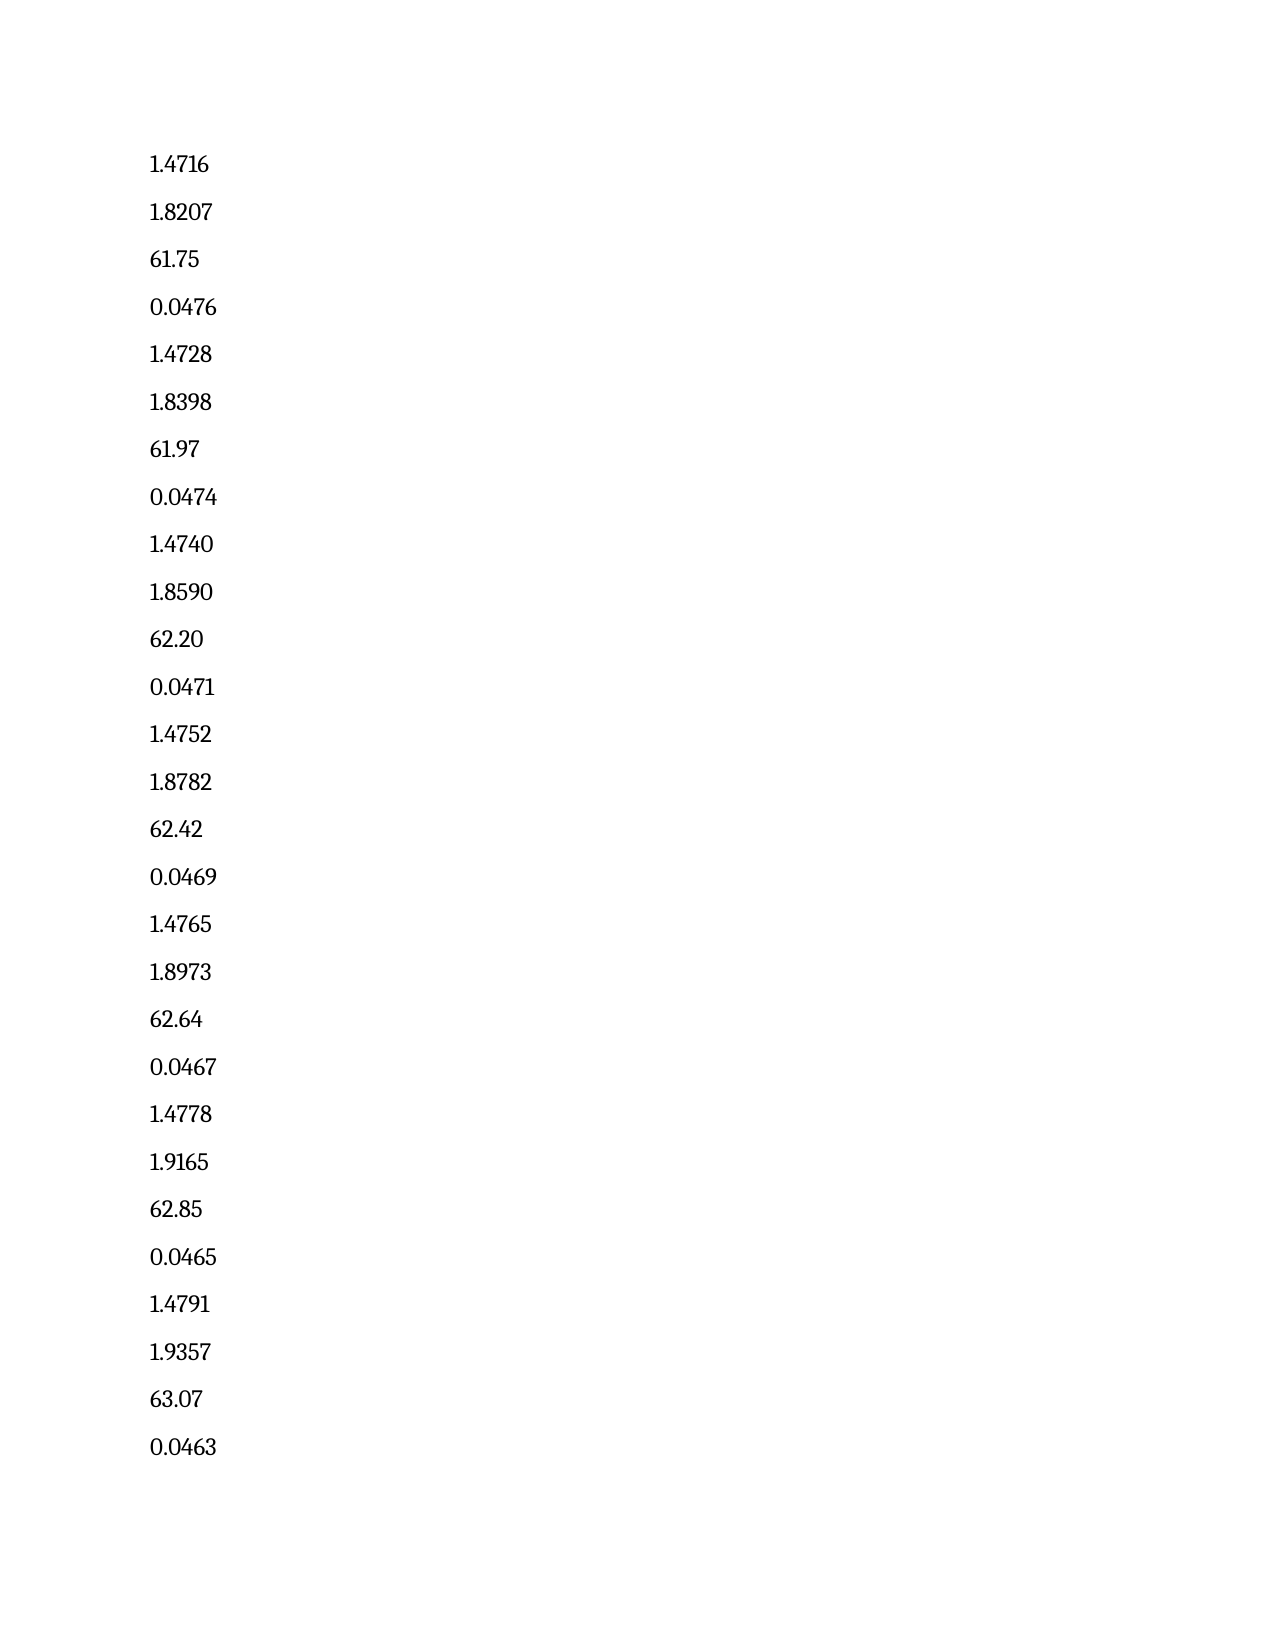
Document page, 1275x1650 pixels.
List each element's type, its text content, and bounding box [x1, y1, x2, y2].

text 1.4791 [150, 1290, 1125, 1319]
text 0.0469 [150, 862, 1125, 891]
text 1.4778 [150, 1100, 1125, 1129]
text 62.42 [150, 815, 1125, 844]
text 1.4752 [150, 720, 1125, 749]
text 1.4728 [150, 340, 1125, 369]
text 63.07 [150, 1385, 1125, 1414]
text 1.4716 [150, 150, 1125, 179]
text 62.20 [150, 625, 1125, 654]
text 0.0465 [150, 1242, 1125, 1271]
text 61.97 [150, 435, 1125, 464]
text 1.8973 [150, 957, 1125, 986]
text 1.8590 [150, 577, 1125, 606]
text 1.4765 [150, 910, 1125, 939]
text 1.8782 [150, 767, 1125, 796]
text 1.4740 [150, 530, 1125, 559]
text 61.75 [150, 245, 1125, 274]
text 1.9165 [150, 1147, 1125, 1176]
text 1.9357 [150, 1337, 1125, 1366]
text 0.0476 [150, 292, 1125, 321]
text 0.0474 [150, 482, 1125, 511]
text 1.8398 [150, 387, 1125, 416]
text 0.0467 [150, 1052, 1125, 1081]
text 62.85 [150, 1195, 1125, 1224]
text 1.8207 [150, 197, 1125, 226]
text 62.64 [150, 1005, 1125, 1034]
text 0.0463 [150, 1432, 1125, 1461]
text 0.0471 [150, 672, 1125, 701]
